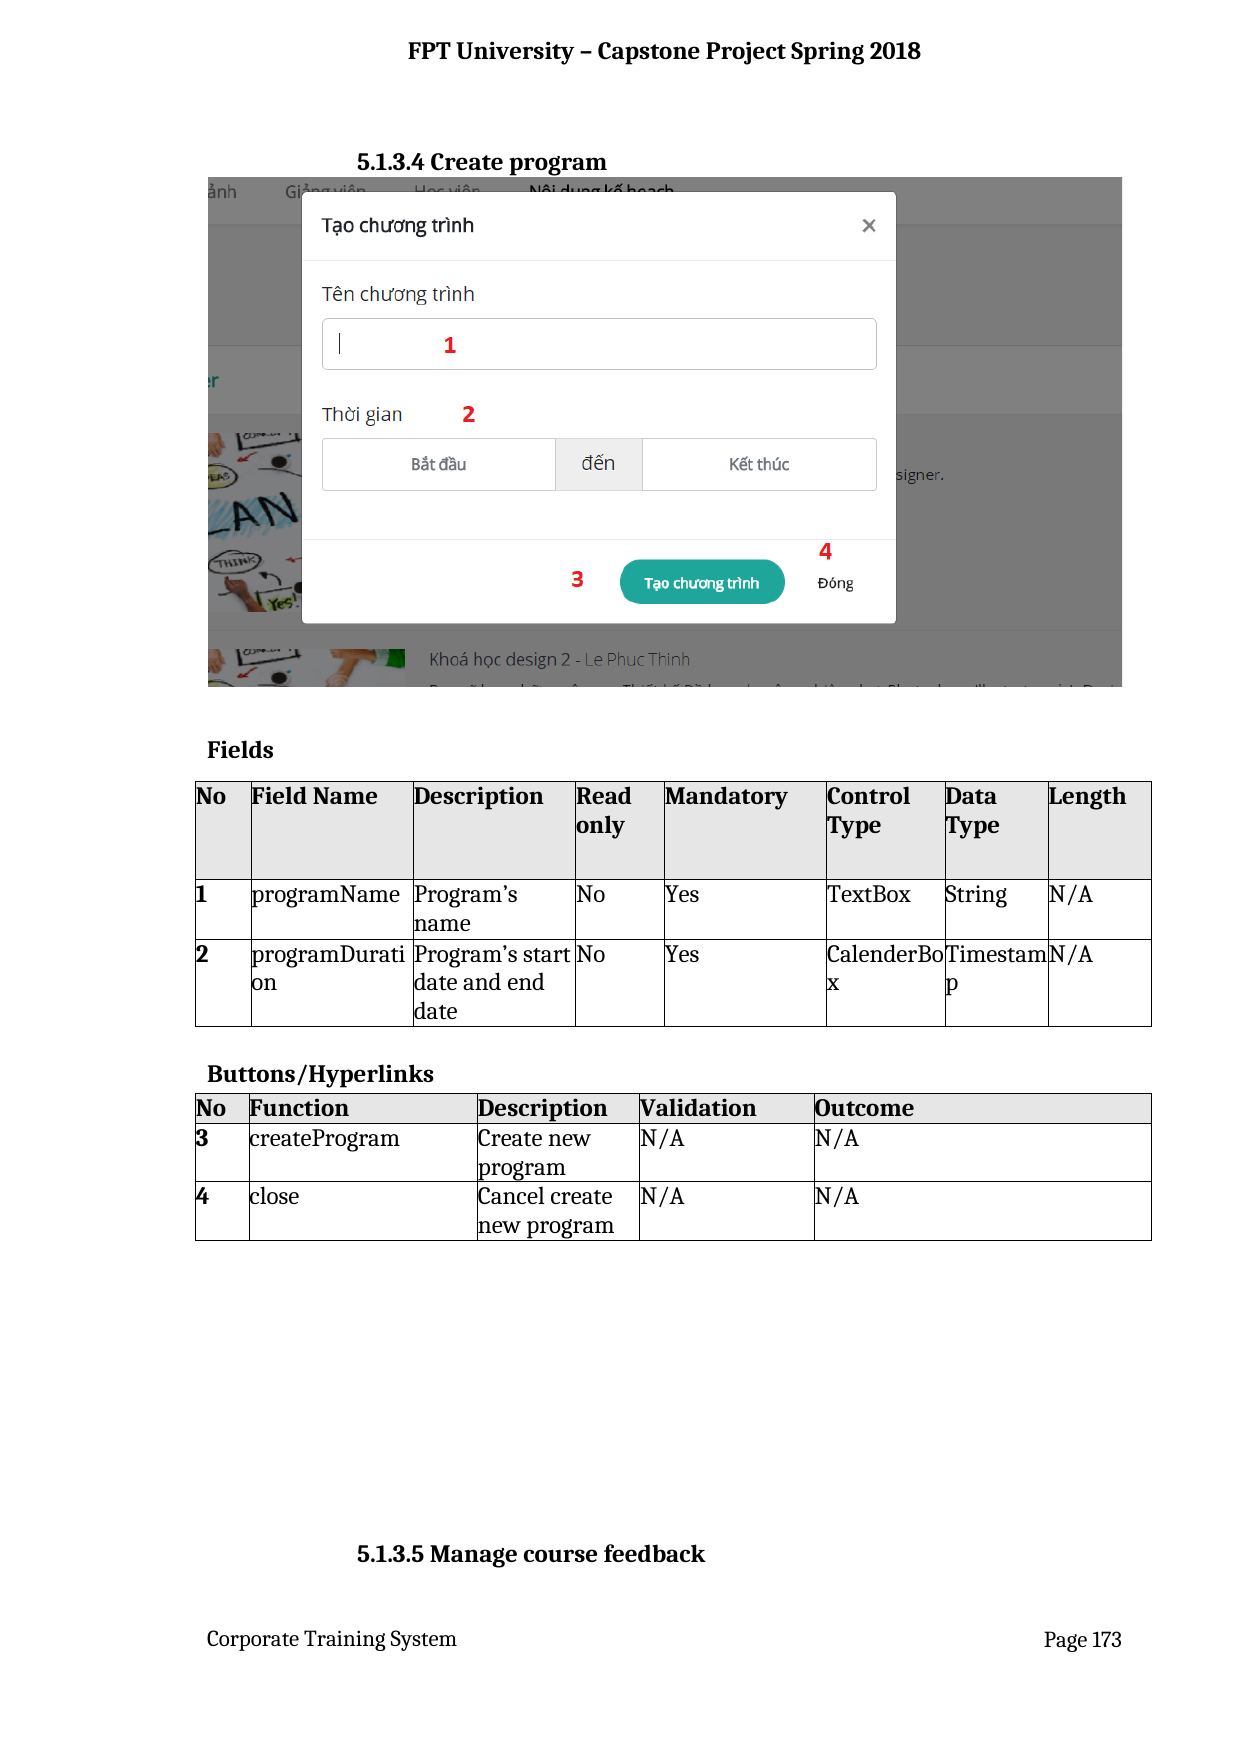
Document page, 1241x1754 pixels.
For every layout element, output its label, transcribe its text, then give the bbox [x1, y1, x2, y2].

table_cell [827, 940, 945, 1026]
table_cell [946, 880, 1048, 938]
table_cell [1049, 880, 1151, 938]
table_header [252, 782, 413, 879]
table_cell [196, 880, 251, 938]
text Fields [207, 736, 1122, 764]
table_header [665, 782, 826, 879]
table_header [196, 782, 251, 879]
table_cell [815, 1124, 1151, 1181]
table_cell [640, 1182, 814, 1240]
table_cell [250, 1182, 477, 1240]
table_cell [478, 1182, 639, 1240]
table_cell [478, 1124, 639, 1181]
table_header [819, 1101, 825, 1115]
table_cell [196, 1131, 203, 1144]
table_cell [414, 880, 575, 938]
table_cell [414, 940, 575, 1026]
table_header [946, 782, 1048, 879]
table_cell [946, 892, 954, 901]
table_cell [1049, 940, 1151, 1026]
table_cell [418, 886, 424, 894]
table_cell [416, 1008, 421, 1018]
picture [208, 177, 1123, 687]
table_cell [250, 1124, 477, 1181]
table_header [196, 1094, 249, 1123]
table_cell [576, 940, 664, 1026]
subtitle 5.1.3.5 Manage course feedback [357, 1540, 1124, 1568]
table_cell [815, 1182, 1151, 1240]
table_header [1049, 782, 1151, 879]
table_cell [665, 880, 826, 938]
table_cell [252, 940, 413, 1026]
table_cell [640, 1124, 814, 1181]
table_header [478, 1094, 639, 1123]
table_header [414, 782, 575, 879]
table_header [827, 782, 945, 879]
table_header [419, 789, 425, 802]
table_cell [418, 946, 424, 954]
text Buttons/Hyperlinks [207, 1060, 1122, 1088]
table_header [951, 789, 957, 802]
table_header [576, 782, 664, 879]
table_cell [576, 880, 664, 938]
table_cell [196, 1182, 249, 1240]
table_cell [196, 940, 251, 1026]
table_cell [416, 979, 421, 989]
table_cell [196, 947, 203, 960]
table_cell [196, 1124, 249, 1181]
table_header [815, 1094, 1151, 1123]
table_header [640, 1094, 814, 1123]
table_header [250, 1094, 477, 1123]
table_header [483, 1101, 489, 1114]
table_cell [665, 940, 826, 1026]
subtitle 5.1.3.4 Create program [357, 148, 1124, 176]
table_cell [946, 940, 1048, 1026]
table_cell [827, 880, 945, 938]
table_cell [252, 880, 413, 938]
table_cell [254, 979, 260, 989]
